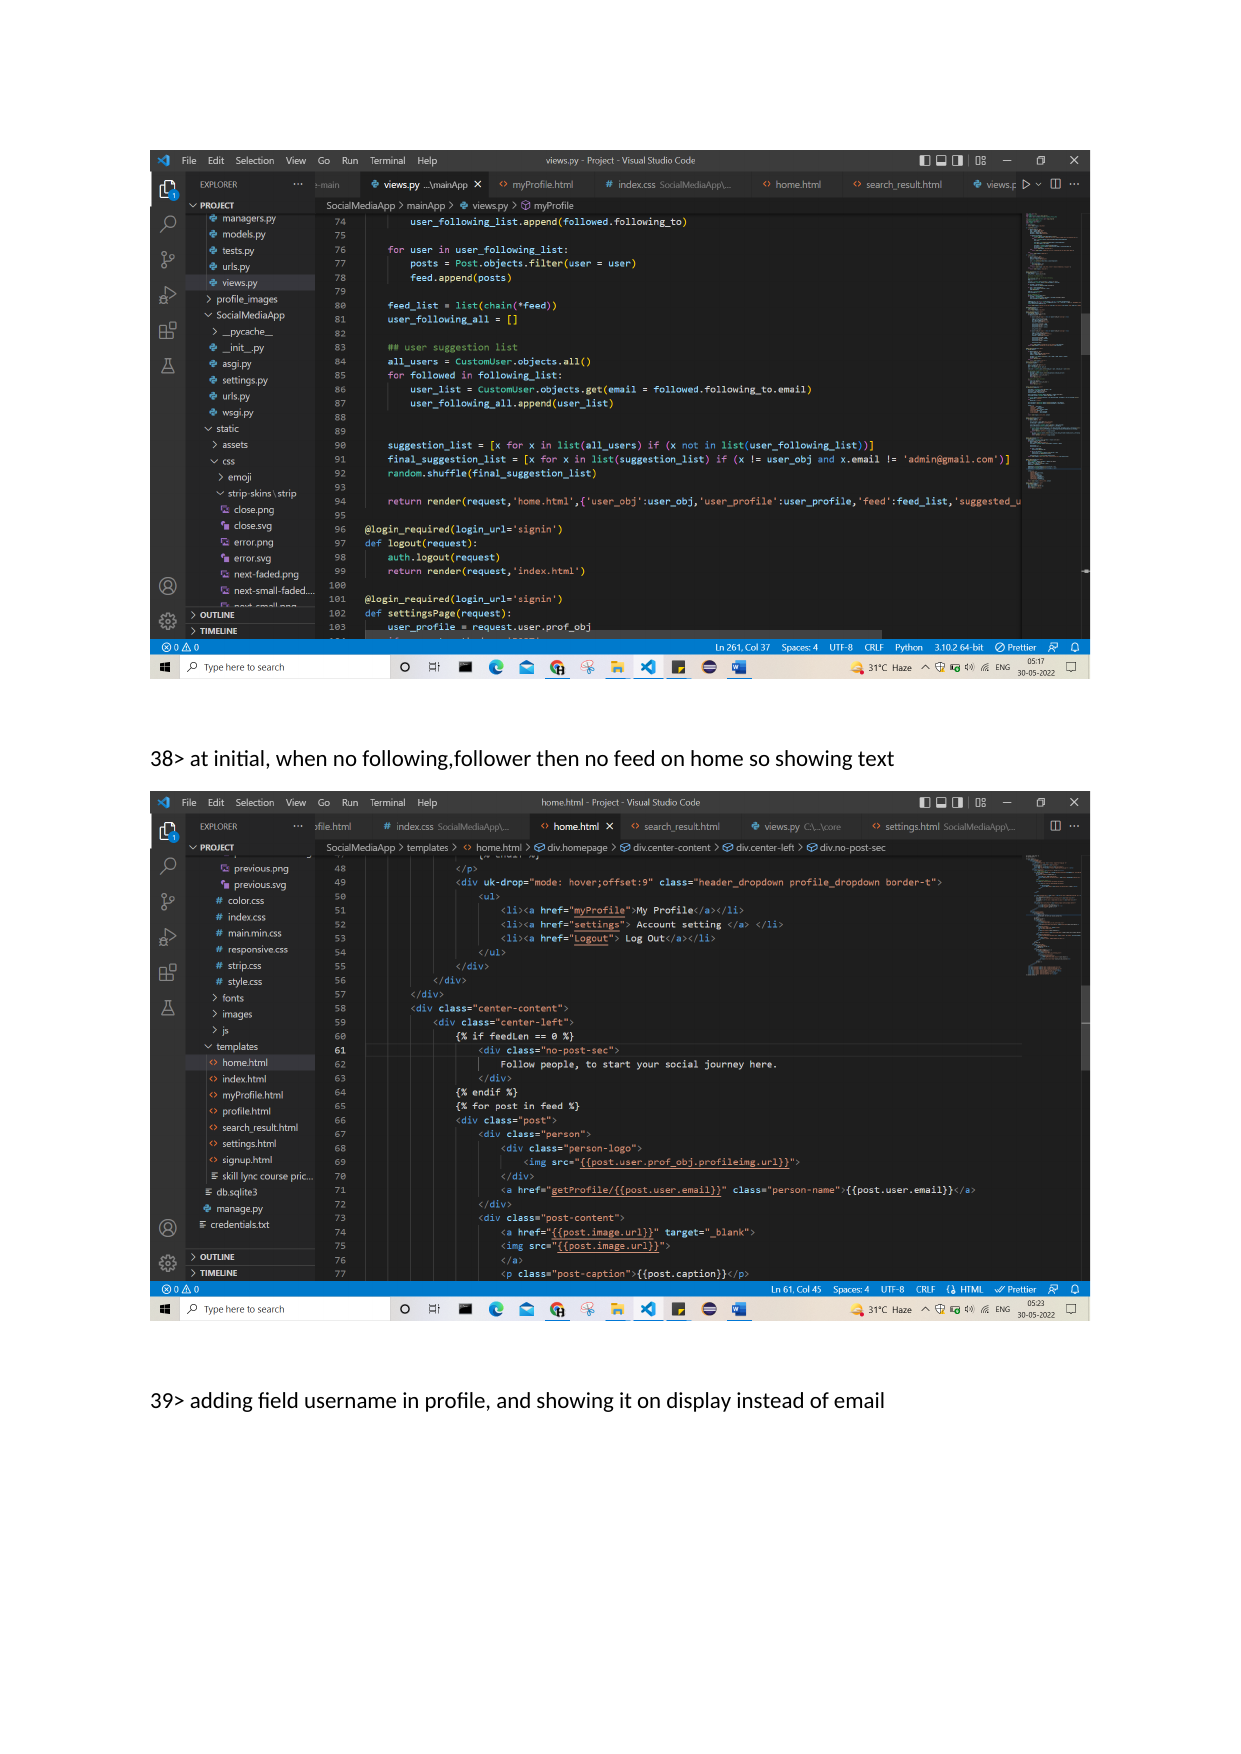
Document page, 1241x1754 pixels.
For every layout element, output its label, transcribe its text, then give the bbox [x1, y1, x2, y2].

text 38> at initial, when no following,follower then no feed on home so showing text [150, 744, 1090, 773]
picture [150, 791, 1091, 1321]
text 39> adding field username in profile, and showing it on display instead of email [150, 1386, 1090, 1414]
picture [150, 150, 1091, 679]
